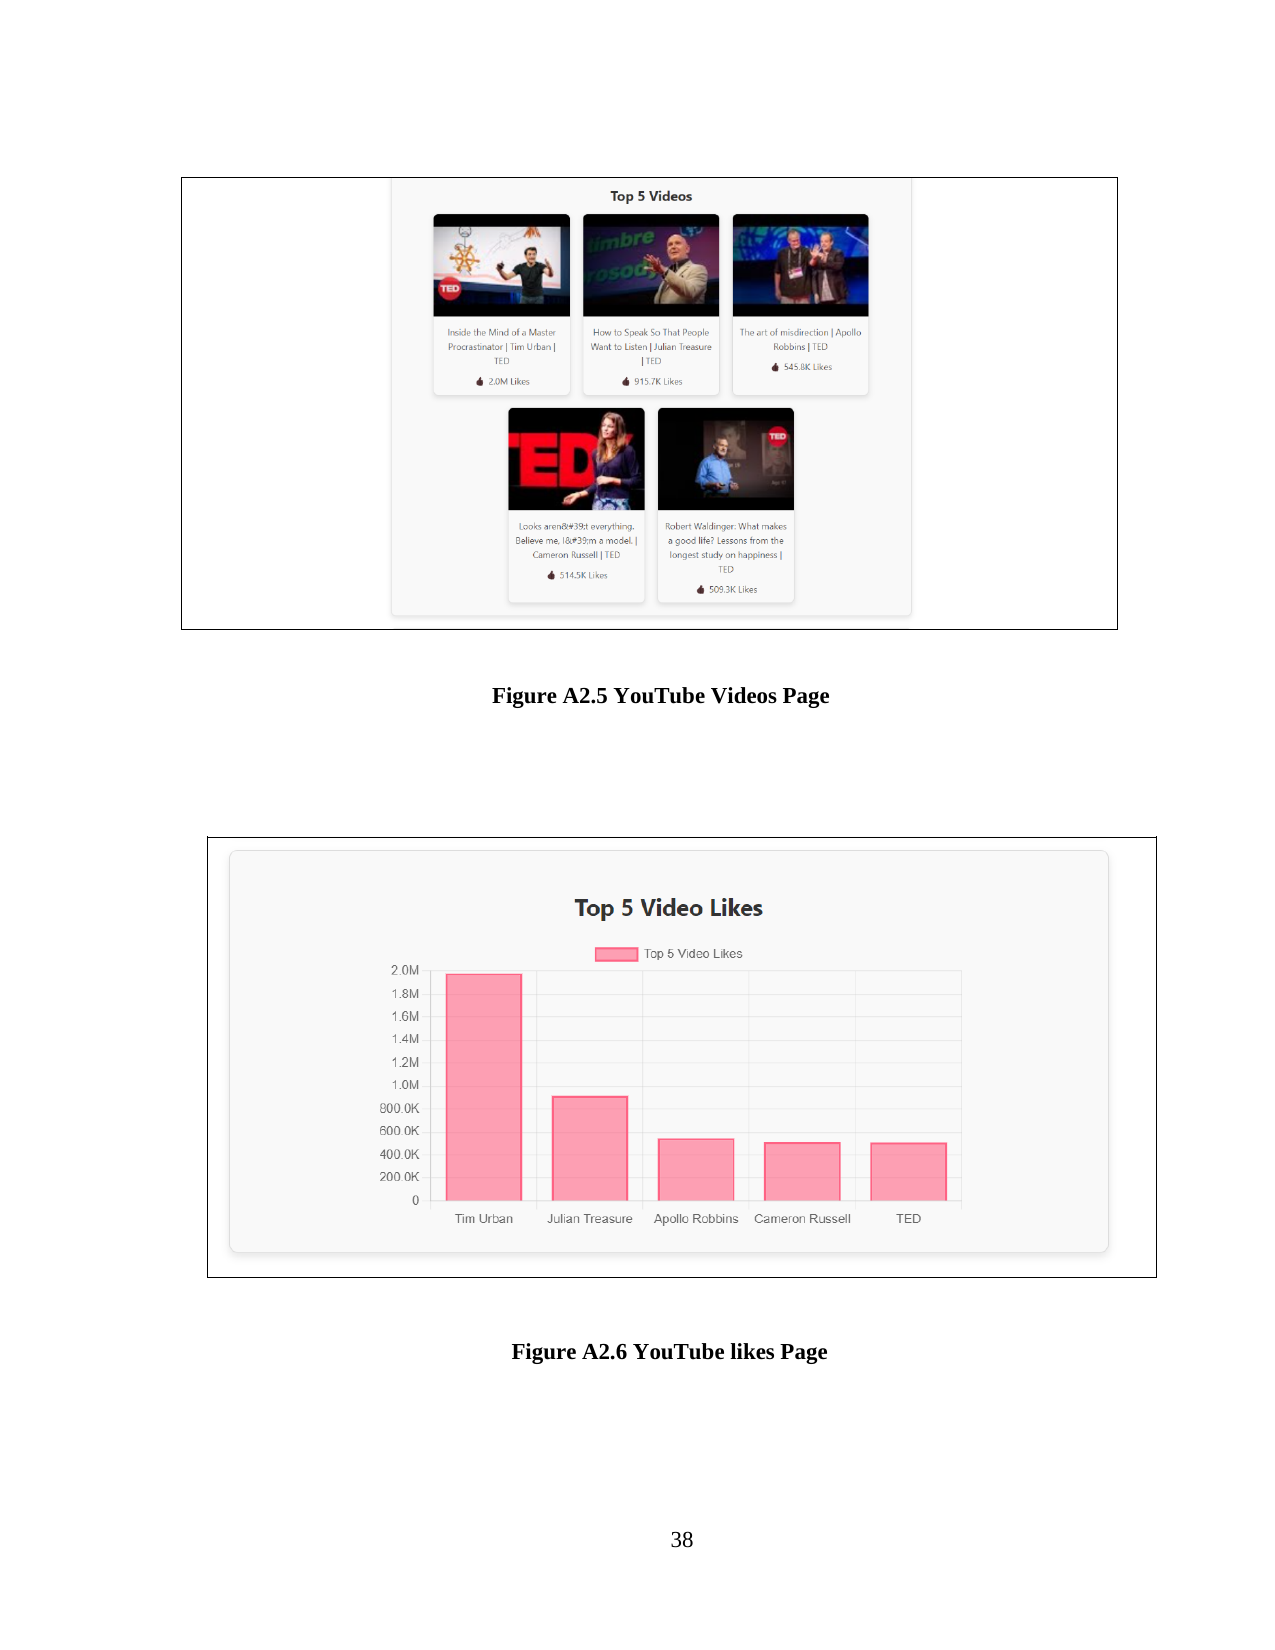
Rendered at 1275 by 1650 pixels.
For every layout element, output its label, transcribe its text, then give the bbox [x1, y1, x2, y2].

text Figure A2.6 YouTube likes Page [222, 1338, 831, 1364]
picture [182, 178, 1117, 629]
picture [208, 838, 1156, 1277]
subtitle Figure A2.5 YouTube Videos Page [180, 682, 1142, 708]
